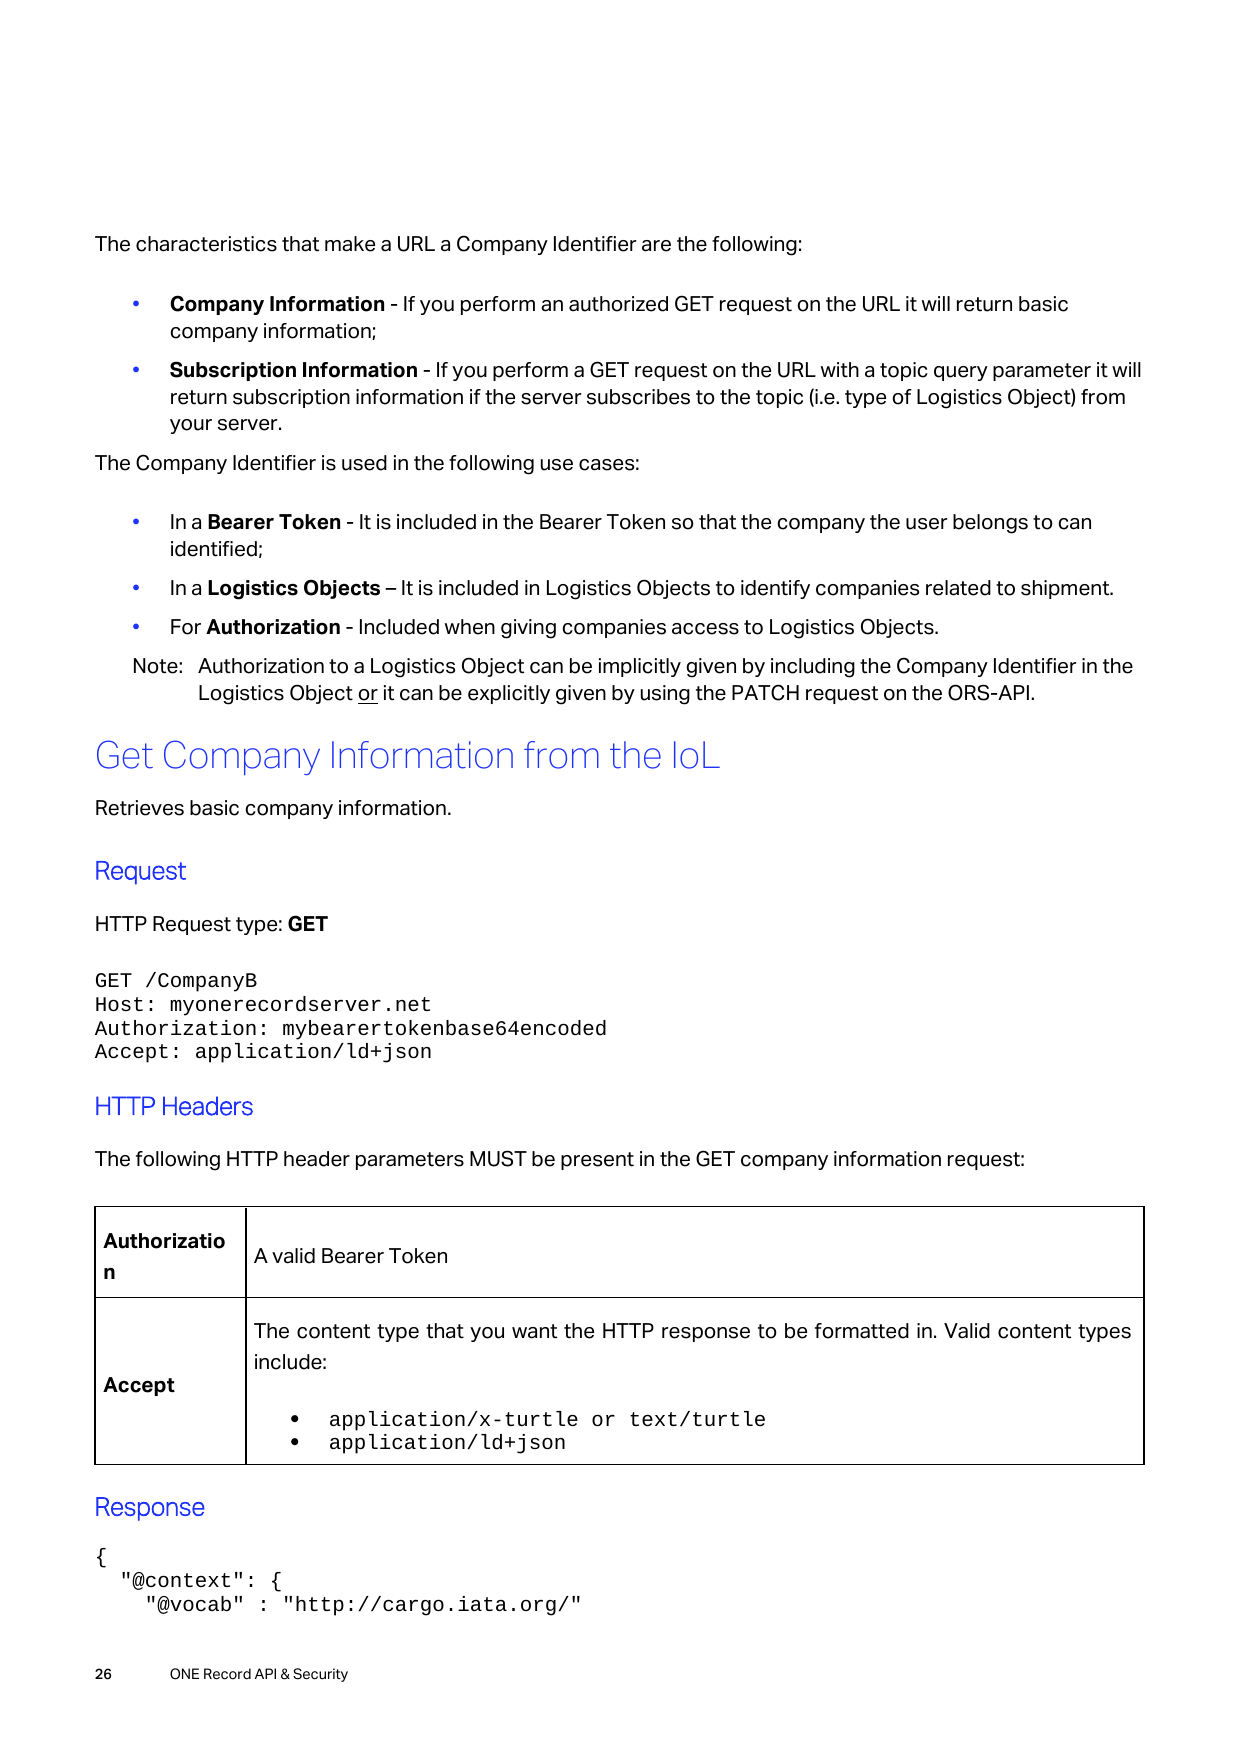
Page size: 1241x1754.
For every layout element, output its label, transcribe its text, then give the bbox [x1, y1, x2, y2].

table_cell The content type that you want the HTTP response to be formatted in. Valid content types include: application/x-turtle or text/turtle application/ld+json [247, 1298, 1143, 1464]
text Authorization: mybearertokenbase64encoded [94, 1017, 1146, 1041]
text The Company Identifier is used in the following use cases: [94, 449, 1143, 476]
list In a Bearer Token - It is included in the Bearer Token so that the company the user belongs to can identified; [132, 509, 1146, 562]
list For Authorization - Included when giving companies access to Logistics Objects. [132, 614, 1146, 641]
subtitle Request [94, 854, 1146, 885]
text HTTP Request type: GET [94, 910, 1143, 937]
text Host: myonerecordserver.net [94, 994, 1146, 1017]
subtitle Get Company Information from the IoL [94, 731, 1146, 779]
text { [94, 1547, 1146, 1570]
subtitle HTTP Headers [94, 1090, 1146, 1121]
list Company Information - If you perform an authorized GET request on the URL it will return basic company information; [132, 291, 1146, 344]
text "@context": { [94, 1570, 1146, 1594]
table_header A valid Bearer Token [247, 1207, 1143, 1296]
list In a Logistics Objects – It is included in Logistics Objects to identify companies related to shipment. [132, 575, 1146, 601]
list Note: Authorization to a Logistics Object can be implicitly given by including the Company Identifier in the Logistics Object or it can be explicitly given by using the PATCH request on the ORS-API. [132, 653, 1146, 706]
text The characteristics that make a URL a Company Identifier are the following: [94, 231, 1143, 258]
text GET /CompanyB [94, 970, 1146, 994]
subtitle Response [94, 1490, 1146, 1522]
table_cell Accept [96, 1298, 245, 1464]
list Subscription Information - If you perform a GET request on the URL with a topic query parameter it will return subscription information if the server subscribes to the topic (i.e. type of Logistics Object) from your server. [132, 357, 1146, 437]
text Retrieves basic company information. [94, 794, 1143, 821]
table_header Authorization [96, 1207, 246, 1296]
text The following HTTP header parameters MUST be present in the GET company information request: [94, 1146, 1143, 1173]
text Accept: application/ld+json [94, 1041, 1146, 1065]
text "@vocab" : "http://cargo.iata.org/" [94, 1594, 1146, 1617]
